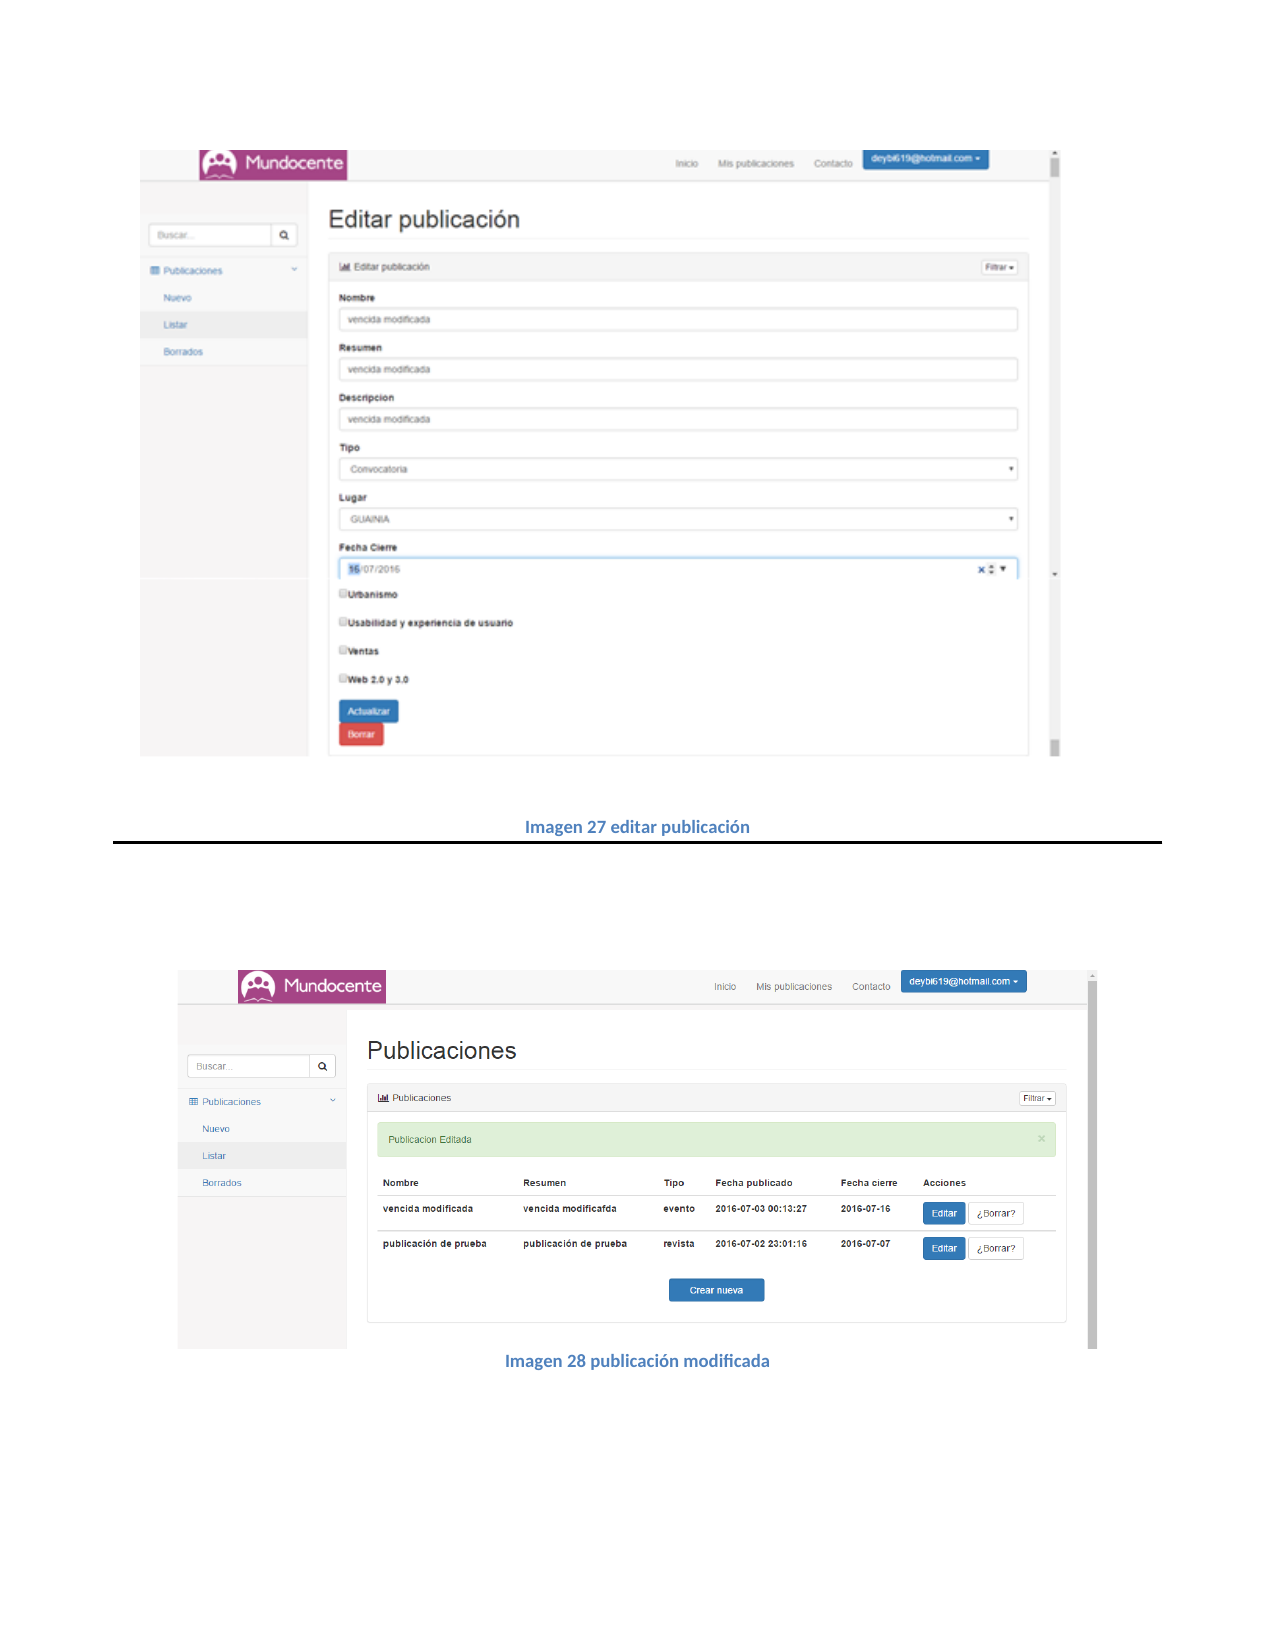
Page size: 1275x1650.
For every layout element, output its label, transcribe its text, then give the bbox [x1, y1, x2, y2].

picture [140, 150, 1136, 791]
picture [177, 970, 1098, 1349]
text Imagen 27 editar publicación [112, 816, 1162, 844]
text Imagen 28 publicación modificada [112, 1349, 1162, 1372]
